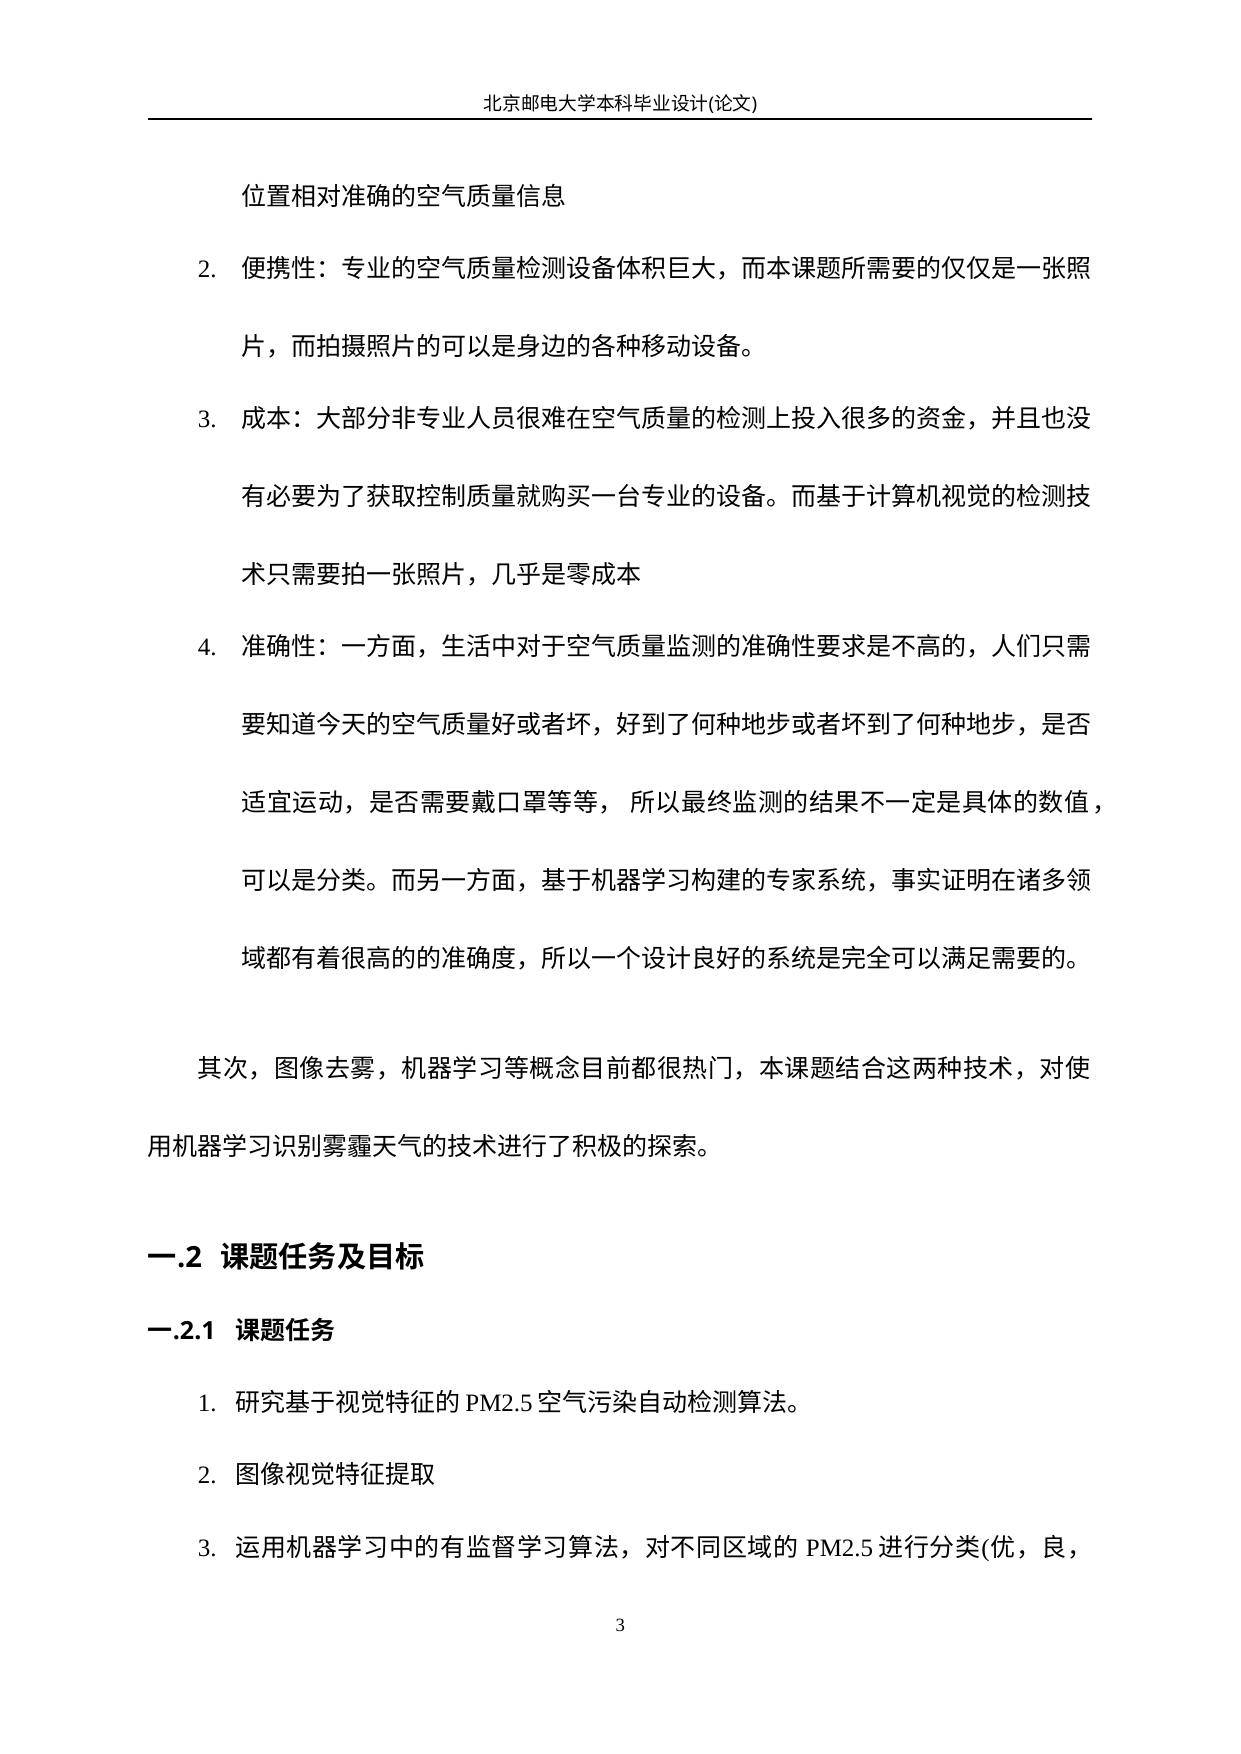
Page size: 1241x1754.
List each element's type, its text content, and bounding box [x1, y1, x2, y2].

list 便携性：专业的空气质量检测设备体积巨大，而本课题所需要的仅仅是一张照片，而拍摄照片的可以是身边的各种移动设备。 [198, 234, 1092, 377]
list 准确性：一方面，生活中对于空气质量监测的准确性要求是不高的，人们只需要知道今天的空气质量好或者坏，好到了何种地步或者坏到了何种地步，是否适宜运动，是否需要戴口罩等等， 所以最终监测的结果不一定是具体的数值，可以是分类。而另一方面，基于机器学习构建的专家系统，事实证明在诸多领域都有着很高的的准确度，所以一个设计良好的系统是完全可以满足需要的。 [198, 612, 1092, 989]
text 1. 研究基于视觉特征的PM2.5空气污染自动检测算法。 [148, 1368, 1092, 1433]
text 其次，图像去雾，机器学习等概念目前都很热门，本课题结合这两种技术，对使用机器学习识别雾霾天气的技术进行了积极的探索。 [148, 1034, 1092, 1177]
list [198, 162, 1092, 227]
text 课题任务 [148, 1296, 1092, 1361]
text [148, 1513, 1092, 1578]
list 成本：大部分非专业人员很难在空气质量的检测上投入很多的资金，并且也没有必要为了获取控制质量就购买一台专业的设备。而基于计算机视觉的检测技术只需要拍一张照片，几乎是零成本 [198, 384, 1092, 605]
text 课题任务及目标 [148, 1223, 1092, 1288]
text 2. 图像视觉特征提取 [148, 1441, 1092, 1506]
